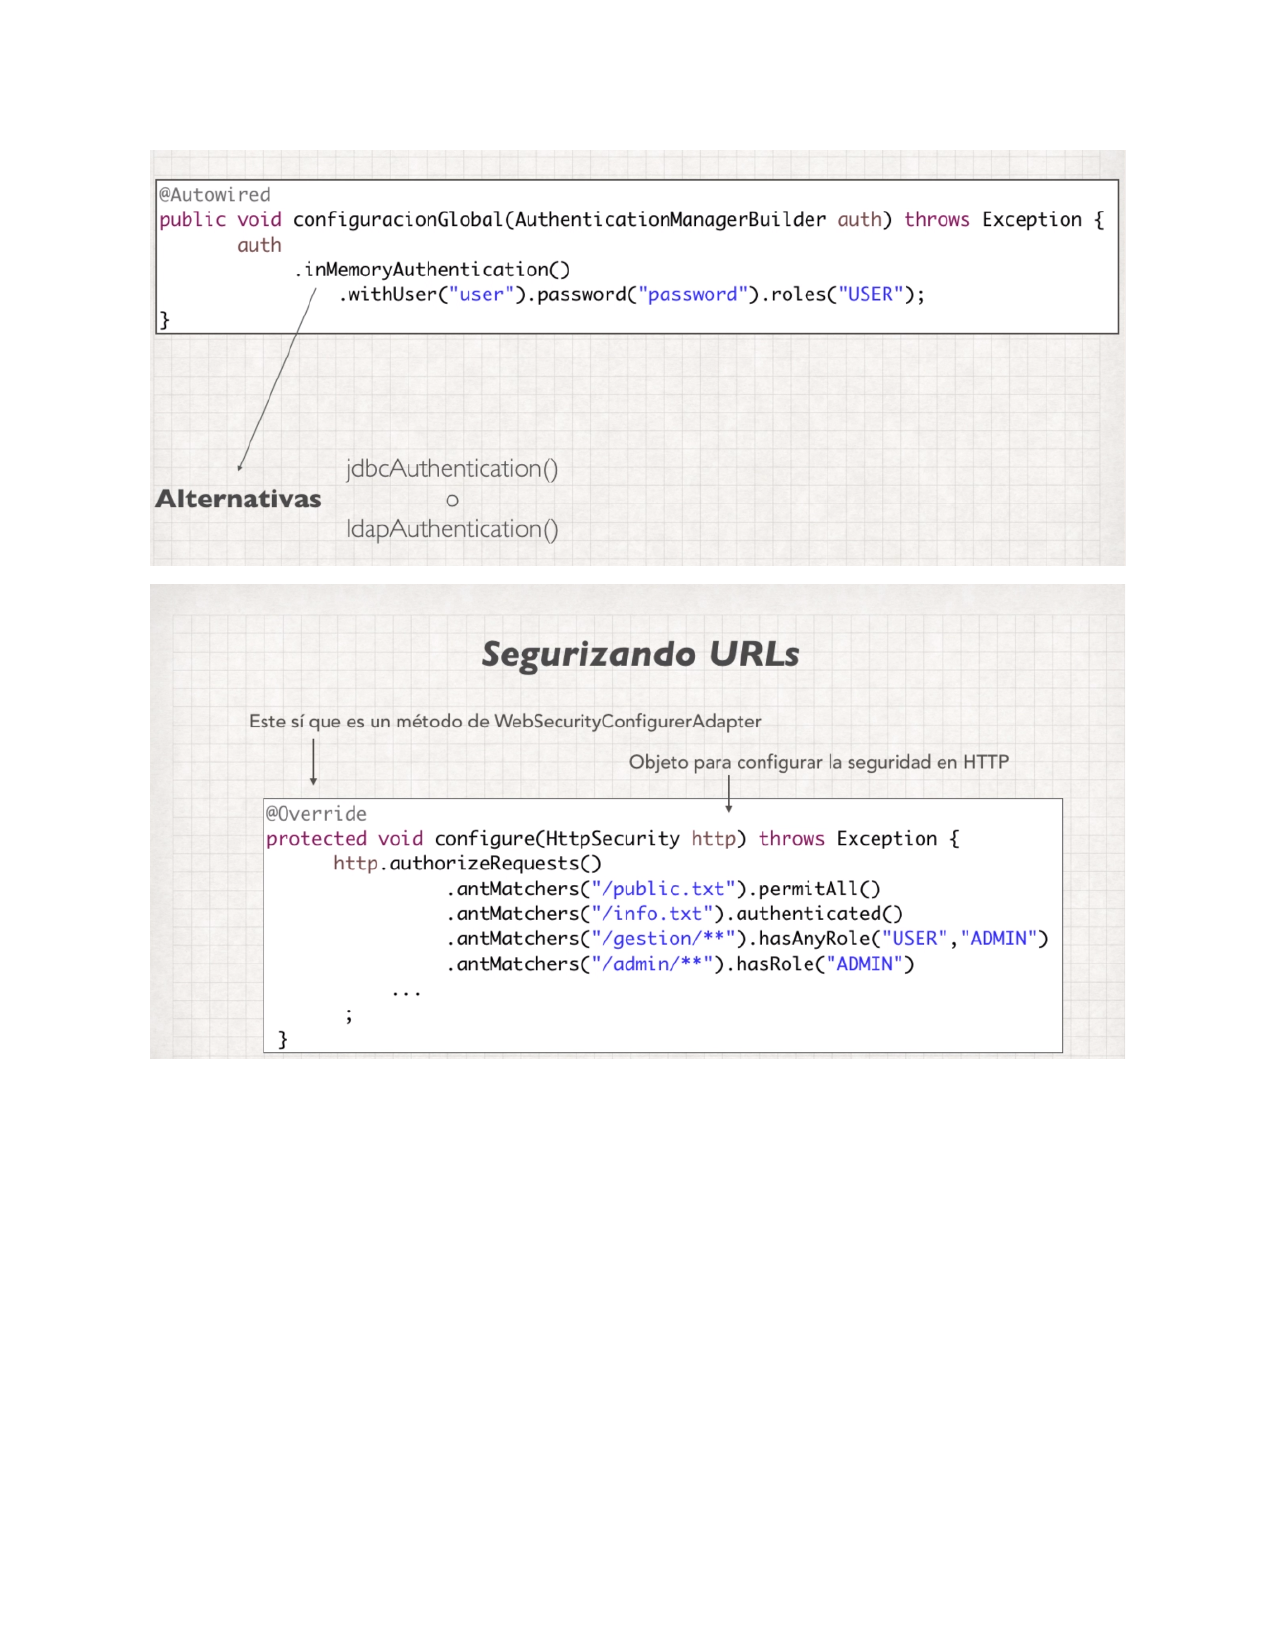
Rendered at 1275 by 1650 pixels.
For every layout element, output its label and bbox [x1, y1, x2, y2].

picture [150, 584, 1125, 1059]
picture [150, 150, 1125, 566]
